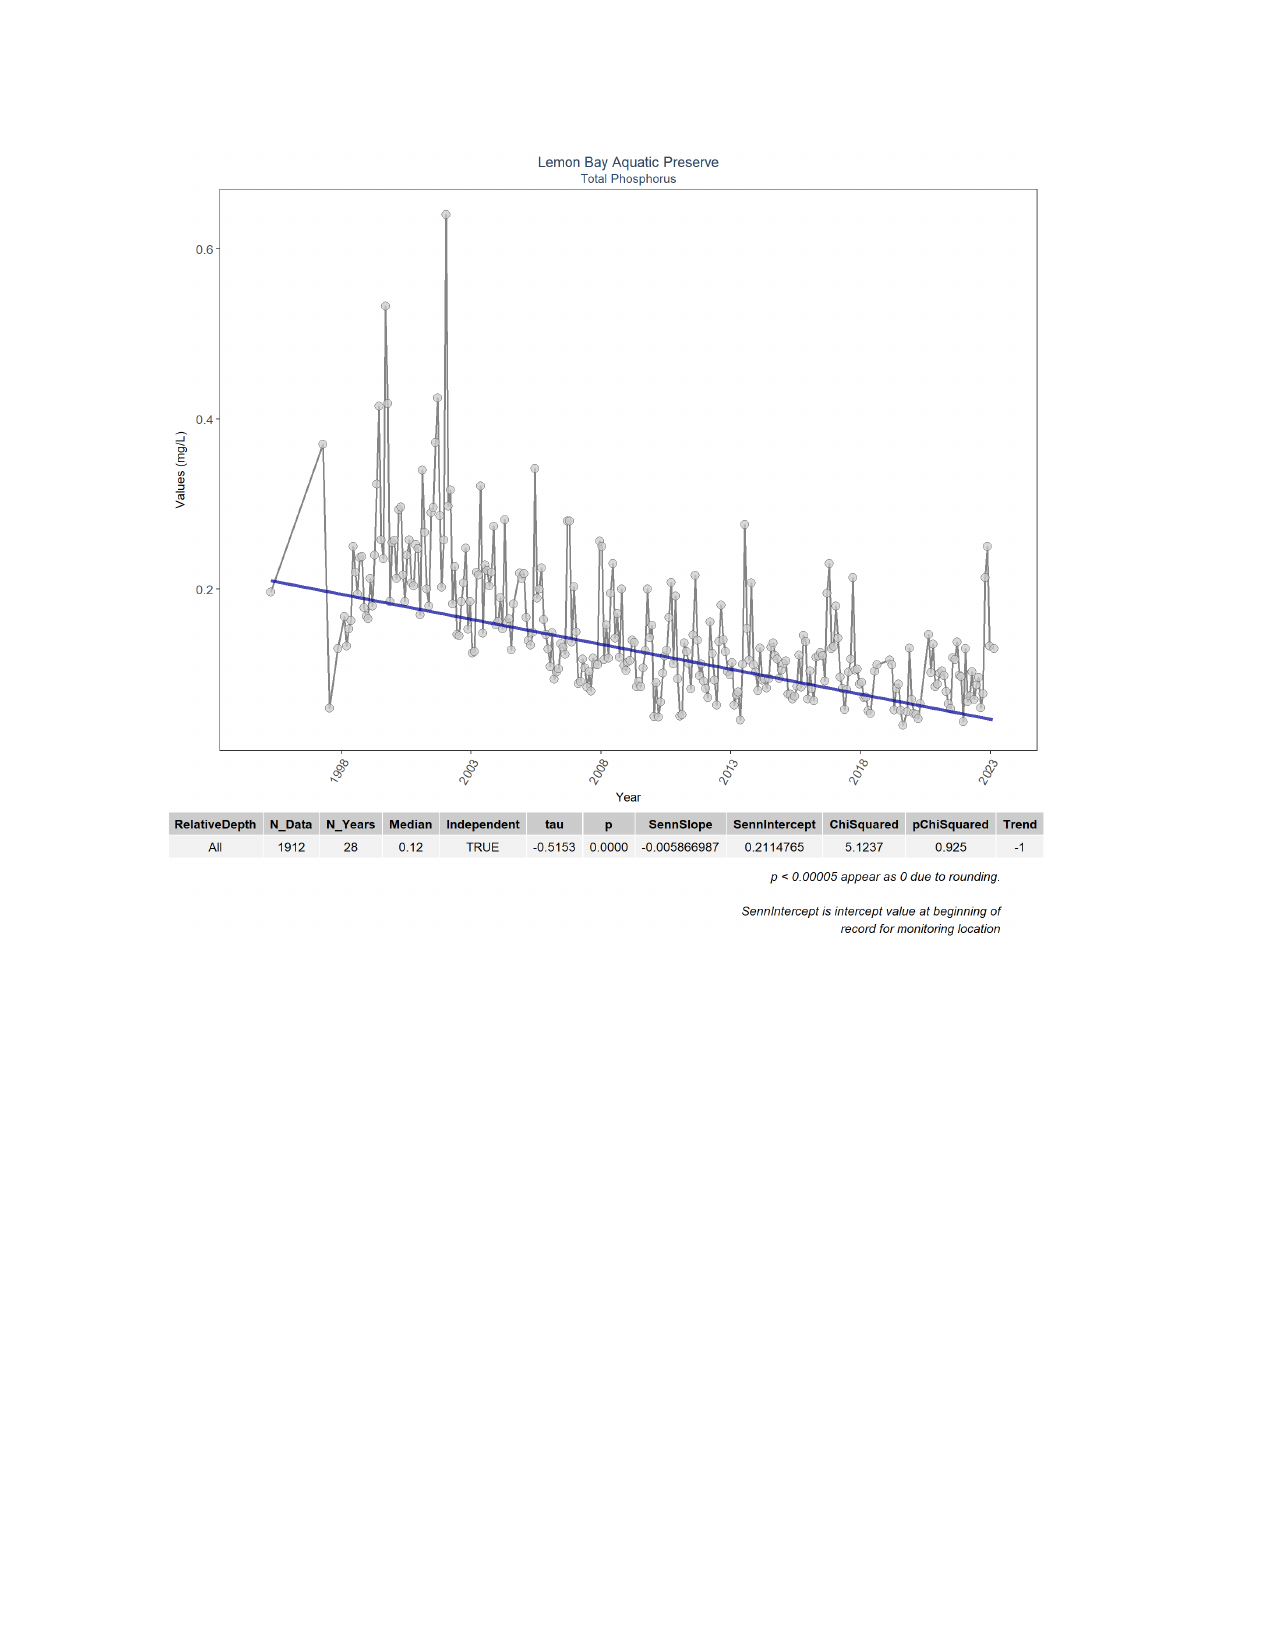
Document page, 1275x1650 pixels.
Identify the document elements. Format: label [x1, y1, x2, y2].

picture [168, 150, 1044, 938]
